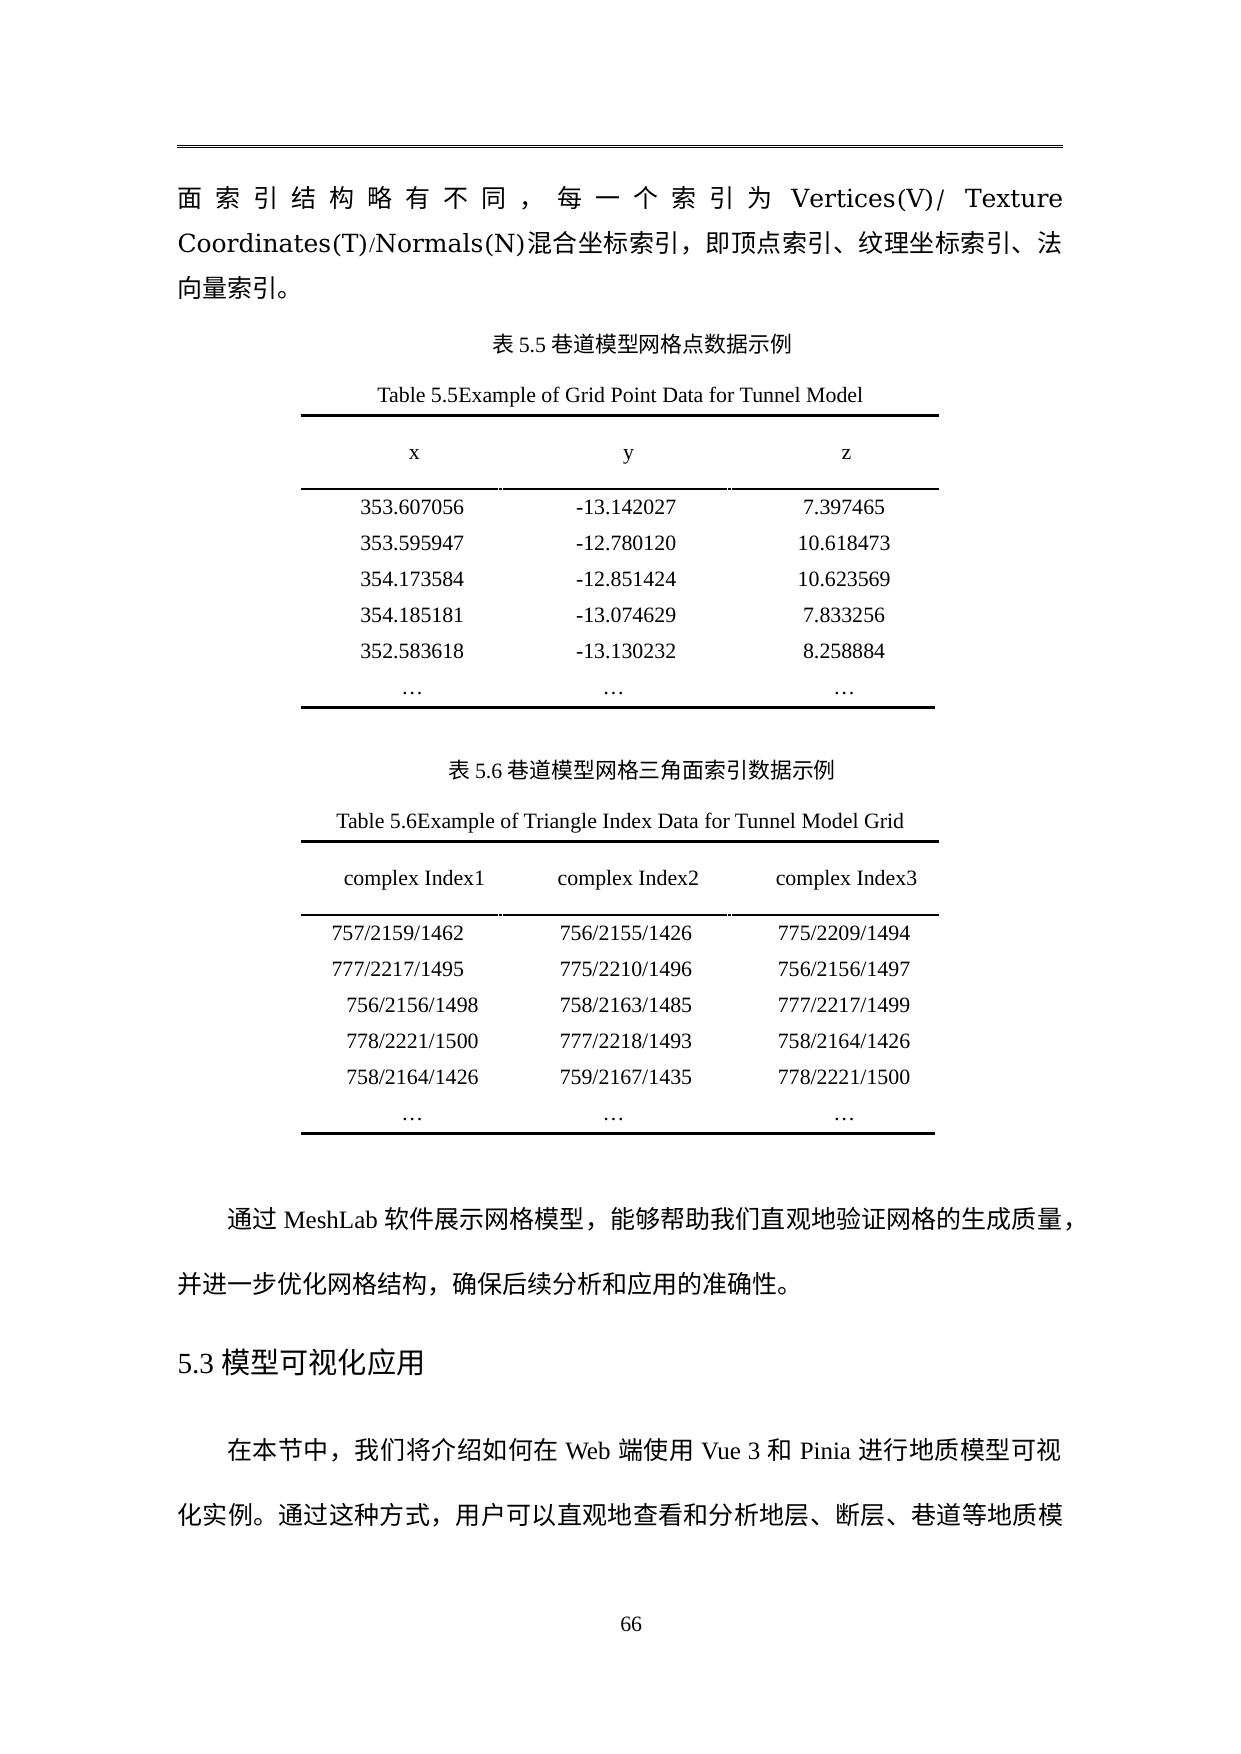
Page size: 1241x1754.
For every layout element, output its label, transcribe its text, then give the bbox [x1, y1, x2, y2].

table_header y [503, 417, 731, 488]
table_cell 758/2164/1426 [728, 1025, 935, 1059]
text 通过 MeshLab 软件展示网格模型，能够帮助我们直观地验证网格的生成质量，并进一步优化网格结构，确保后续分析和应用的准确性。 [177, 1185, 1063, 1315]
table_header x [301, 417, 502, 488]
table_header complex Index2 [503, 843, 731, 914]
table_header complex Index3 [732, 843, 939, 914]
table_cell 757/2159/1462 [301, 916, 498, 951]
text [177, 1416, 1063, 1546]
table_cell 756/2156/1498 [301, 989, 498, 1023]
table_cell … [301, 1097, 498, 1132]
table_cell 353.607056 [301, 490, 498, 525]
text 5.3 模型可视化应用 [177, 1340, 1063, 1382]
table_cell 354.173584 [301, 563, 498, 597]
table_cell -13.074629 [499, 599, 727, 633]
table_header complex Index1 [301, 843, 502, 914]
table_cell -12.780120 [499, 526, 727, 561]
table_cell … [728, 671, 935, 706]
table_cell 756/2155/1426 [499, 916, 727, 951]
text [177, 178, 1063, 305]
table_cell 10.618473 [728, 526, 935, 561]
table_header z [732, 417, 939, 488]
table_cell … [301, 671, 498, 706]
table_cell 777/2218/1493 [499, 1025, 727, 1059]
text 表5.6 巷道模型网格三角面索引数据示例 [177, 753, 1063, 784]
table_cell 353.595947 [301, 526, 498, 561]
table_cell -13.142027 [499, 490, 727, 525]
table_cell … [728, 1097, 935, 1132]
table_cell 758/2164/1426 [301, 1061, 498, 1096]
table_cell -12.851424 [499, 563, 727, 597]
table_cell 354.185181 [301, 599, 498, 633]
table_cell … [499, 671, 727, 706]
table_cell 7.833256 [728, 599, 935, 633]
text 表5.5 巷道模型网格点数据示例 [177, 327, 1063, 358]
table_cell 777/2217/1495 [301, 953, 498, 987]
table_cell 778/2221/1500 [301, 1025, 498, 1059]
table_cell 8.258884 [728, 635, 935, 669]
table_cell … [499, 1097, 727, 1132]
table_cell 775/2209/1494 [728, 916, 935, 951]
table_cell 759/2167/1435 [499, 1061, 727, 1096]
table_cell 10.623569 [728, 563, 935, 597]
table_cell 352.583618 [301, 635, 498, 669]
text Table 5.5Example of Grid Point Data for Tunnel Model [177, 379, 1063, 411]
table_cell 7.397465 [728, 490, 935, 525]
text Table 5.6Example of Triangle Index Data for Tunnel Model Grid [177, 805, 1063, 837]
table_cell 756/2156/1497 [728, 953, 935, 987]
table_cell -13.130232 [499, 635, 727, 669]
table_cell 758/2163/1485 [499, 989, 727, 1023]
table_cell 777/2217/1499 [728, 989, 935, 1023]
table_cell 775/2210/1496 [499, 953, 727, 987]
table_cell 778/2221/1500 [728, 1061, 935, 1096]
